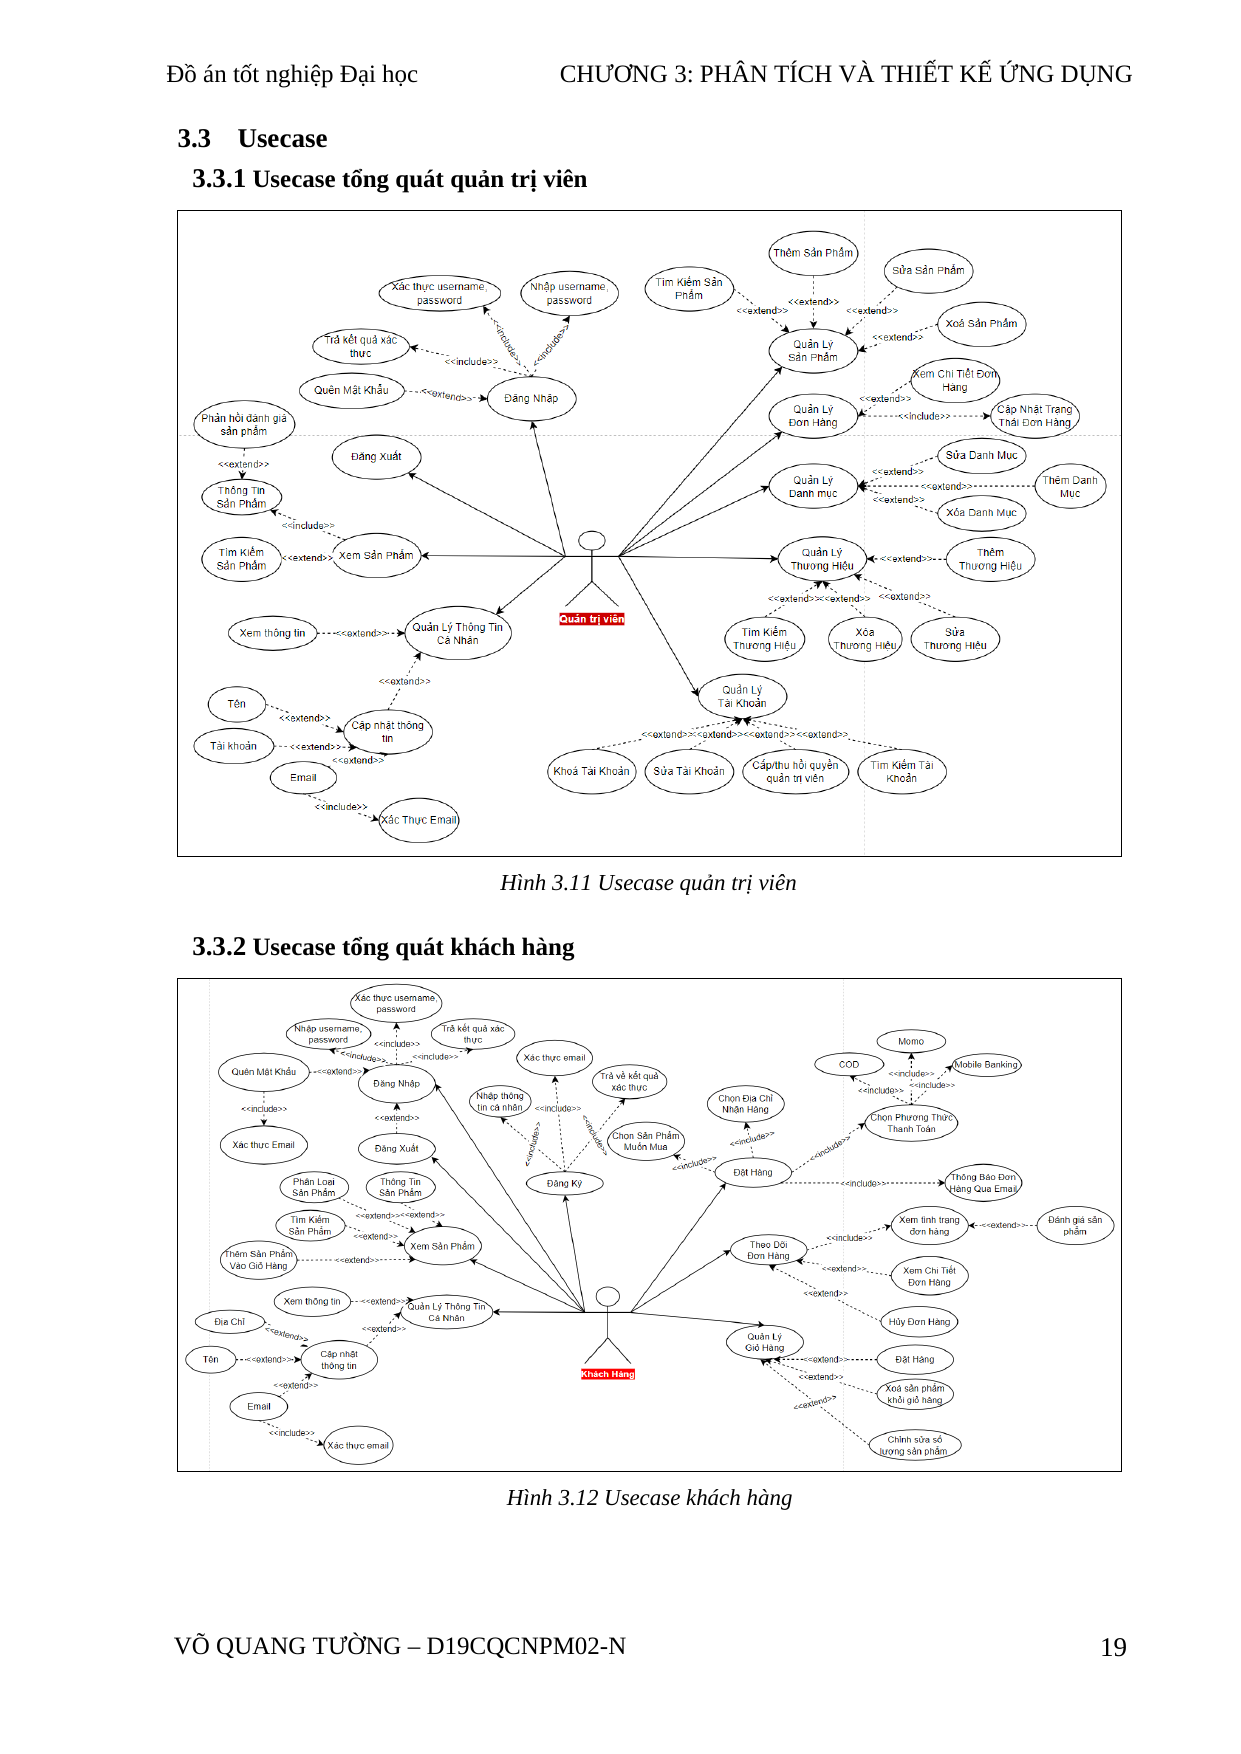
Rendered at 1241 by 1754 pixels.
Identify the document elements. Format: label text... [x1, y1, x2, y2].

picture [178, 979, 1121, 1471]
subtitle Usecase tổng quát quản trị viên [192, 162, 1122, 193]
subtitle Usecase [177, 122, 1122, 153]
picture [178, 211, 1121, 856]
subtitle Usecase tổng quát khách hàng [192, 929, 1122, 961]
